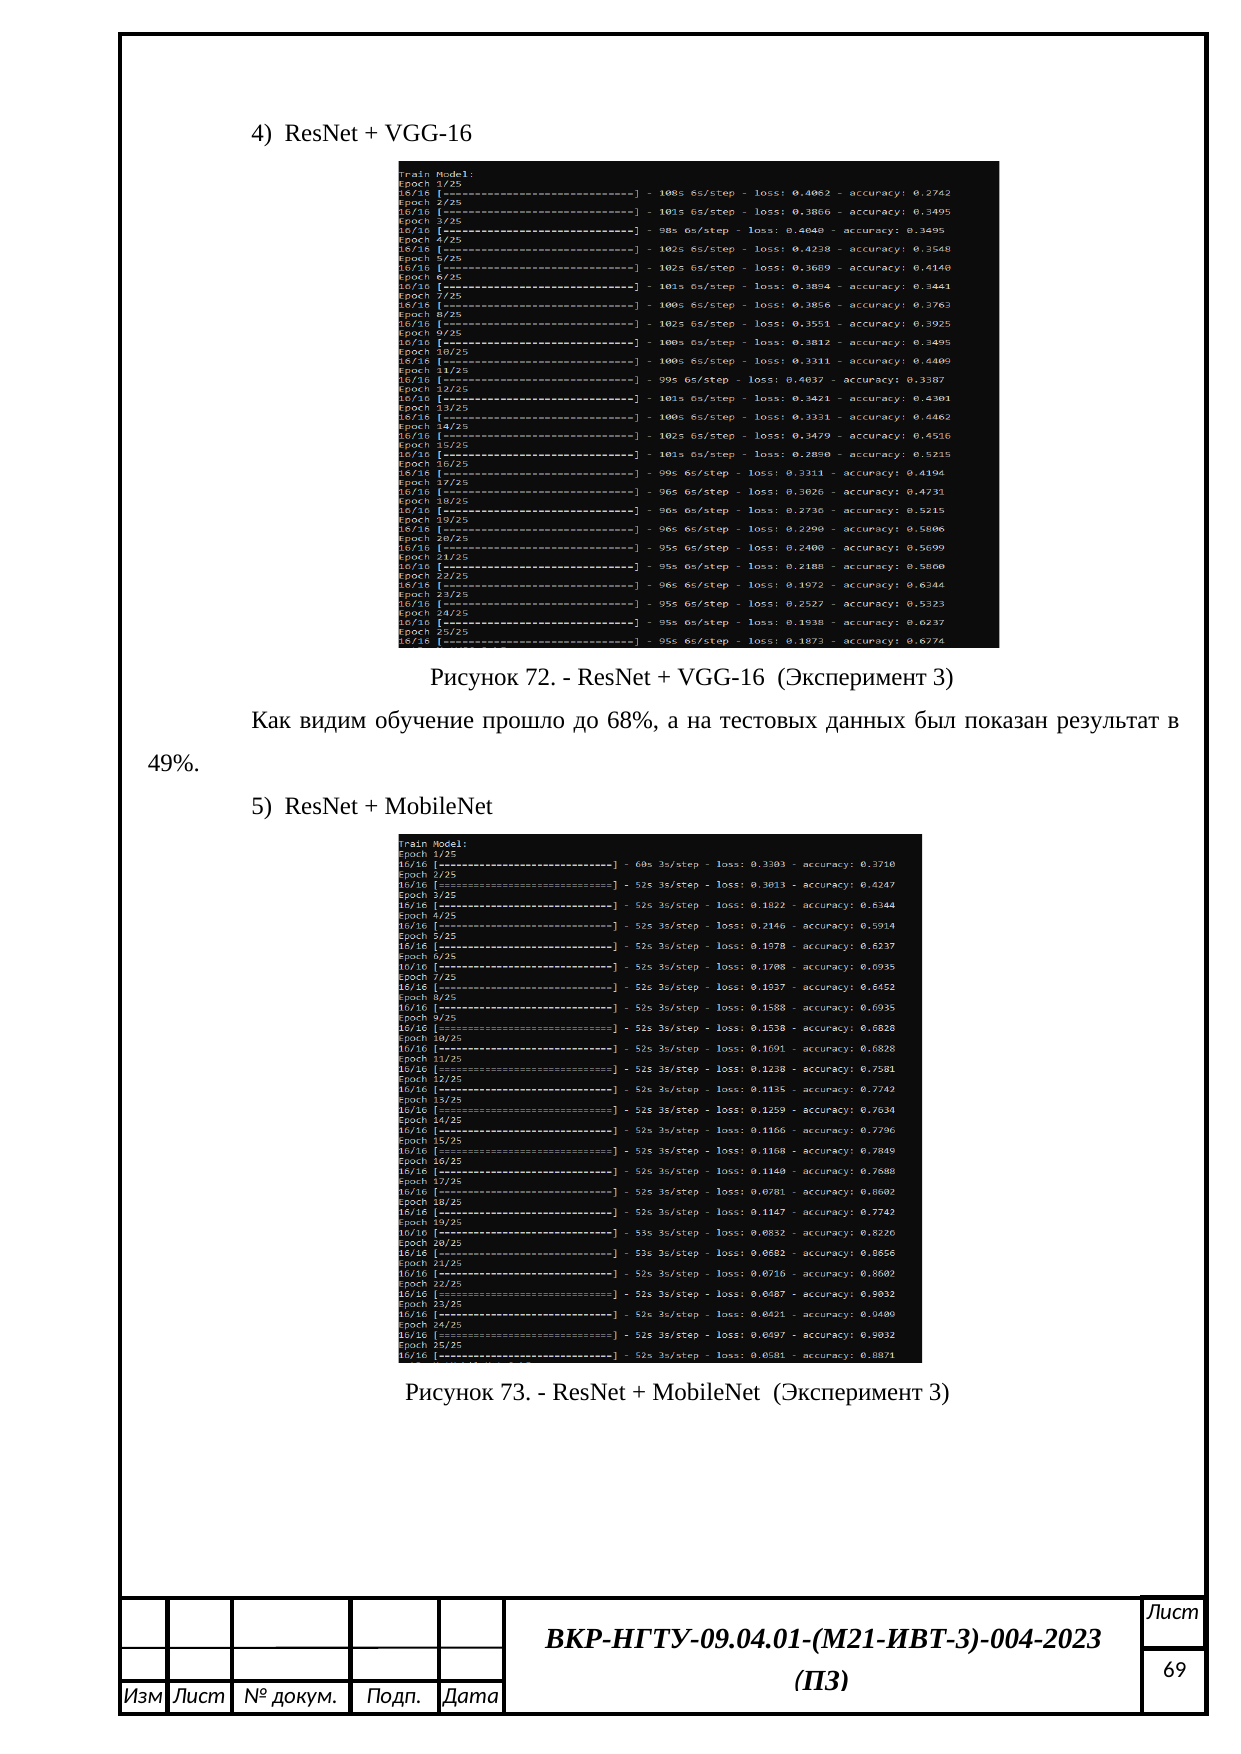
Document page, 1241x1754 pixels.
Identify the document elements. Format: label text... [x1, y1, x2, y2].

text Рисунок 72. - ResNet + VGG-16 (Эксперимент 3) [148, 662, 1181, 690]
text Как видим обучение прошло до 68%, а на тестовых данных был показан результат в 49%. [148, 705, 1181, 777]
text Рисунок 73. - ResNet + MobileNet (Эксперимент 3) [295, 1377, 1181, 1406]
text 4) ResNet + VGG-16 [148, 118, 1181, 147]
text 5) ResNet + MobileNet [148, 791, 1181, 820]
picture [398, 161, 1000, 648]
picture [398, 834, 923, 1363]
